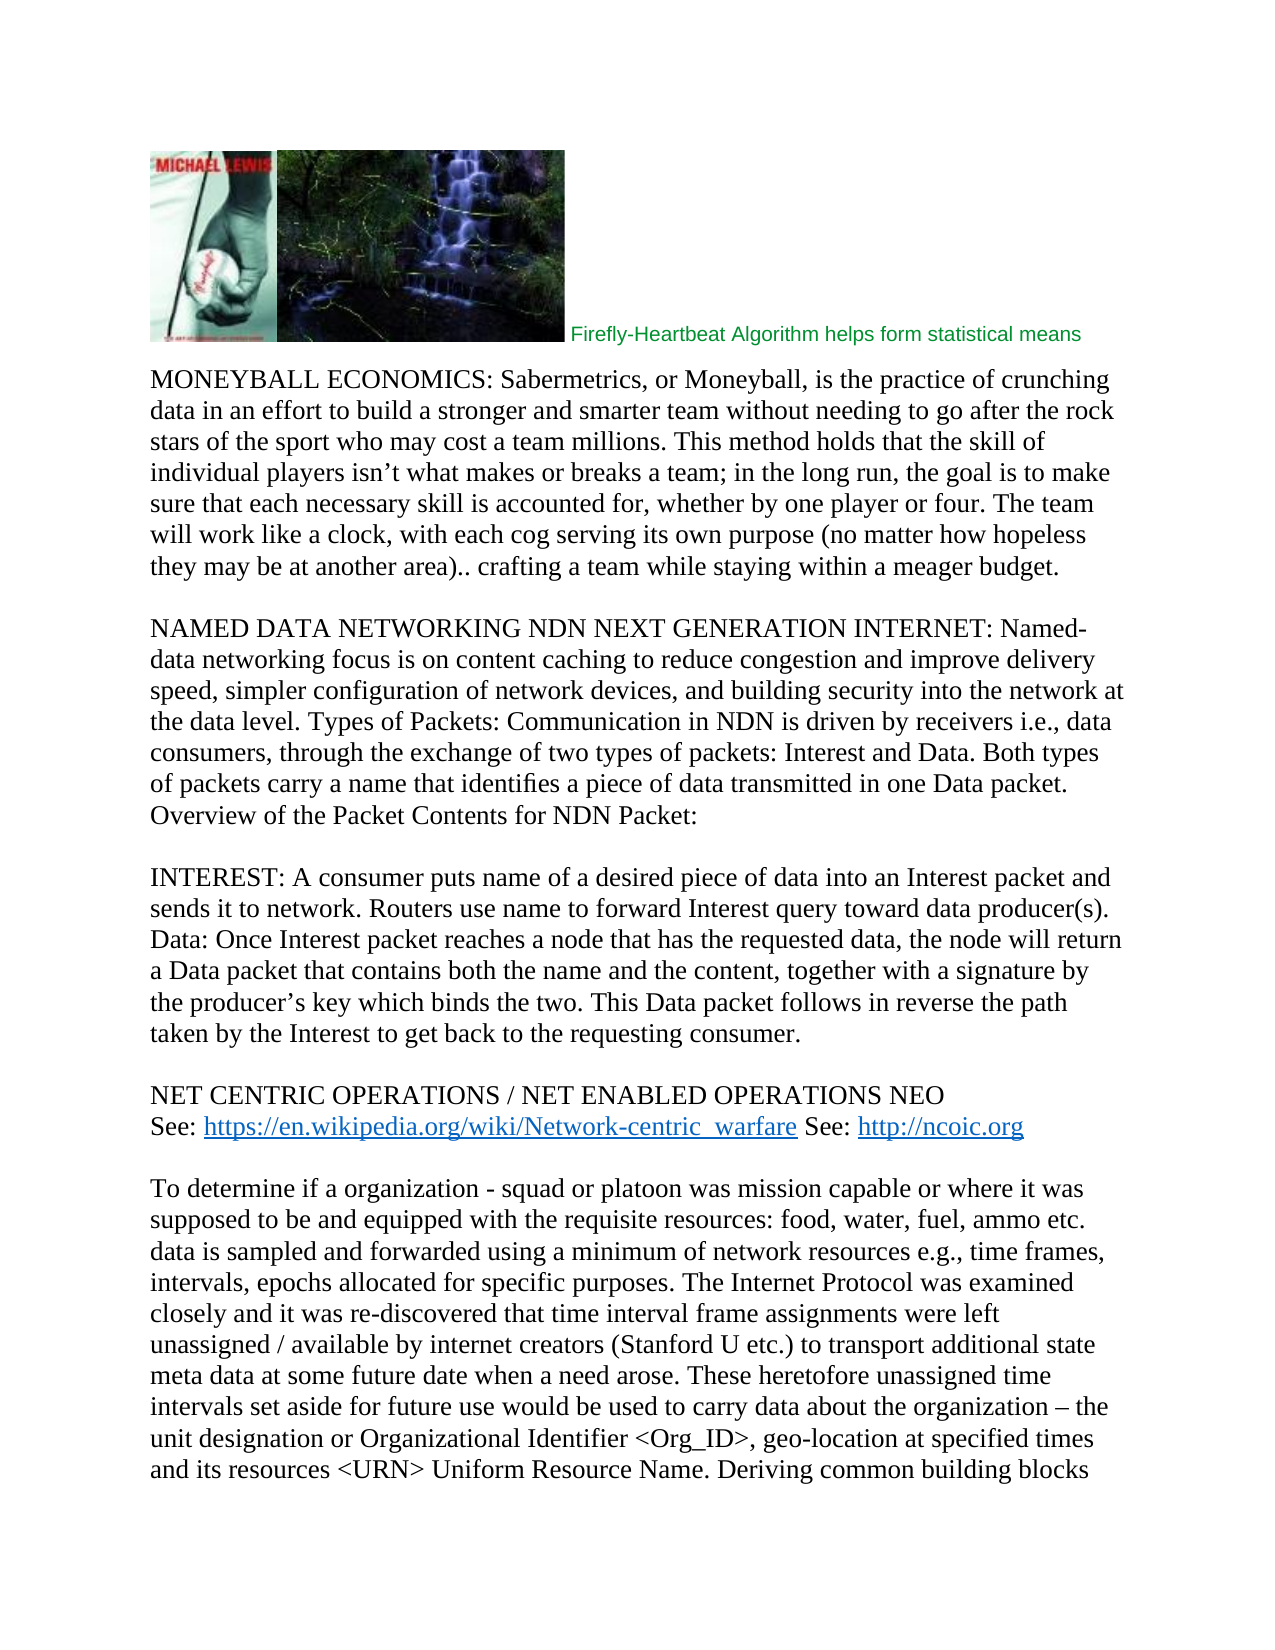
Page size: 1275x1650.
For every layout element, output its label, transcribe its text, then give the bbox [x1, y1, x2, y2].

picture [150, 150, 565, 342]
text Data: Once Interest packet reaches a node that has the requested data, the node will return a Data packet that contains both the name and the content, together with a signature by the producer’s key which binds the two. This Data packet follows in reverse the path taken by the Interest to get back to the requesting consumer. [150, 923, 1125, 1048]
text NET CENTRIC OPERATIONS / NET ENABLED OPERATIONS NEO [150, 1079, 1125, 1110]
text See: https://en.wikipedia.org/wiki/Network-centric_warfare See: http://ncoic.org [150, 1110, 1125, 1141]
text MONEYBALL ECONOMICS: Sabermetrics, or Moneyball, is the practice of crunching data in an effort to build a stronger and smarter team without needing to go after the rock stars of the sport who may cost a team millions. This method holds that the skill of individual players isn’t what makes or breaks a team; in the long run, the goal is to make sure that each necessary skill is accounted for, whether by one player or four. The team will work like a clock, with each cog serving its own purpose (no matter how hopeless they may be at another area).. crafting a team while staying within a meager budget. [150, 363, 1125, 581]
text INTEREST: A consumer puts name of a desired piece of data into an Interest packet and sends it to network. Routers use name to forward Interest query toward data producer(s). [150, 861, 1125, 923]
text Overview of the Packet Contents for NDN Packet: [150, 799, 1125, 830]
text NAMED DATA NETWORKING NDN NEXT GENERATION INTERNET: Named-data networking focus is on content caching to reduce congestion and improve delivery speed, simpler configuration of network devices, and building security into the network at the data level. Types of Packets: Communication in NDN is driven by receivers i.e., data consumers, through the exchange of two types of packets: Interest and Data. Both types of packets carry a name that identiﬁes a piece of data transmitted in one Data packet. [150, 612, 1125, 799]
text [150, 1172, 1125, 1484]
